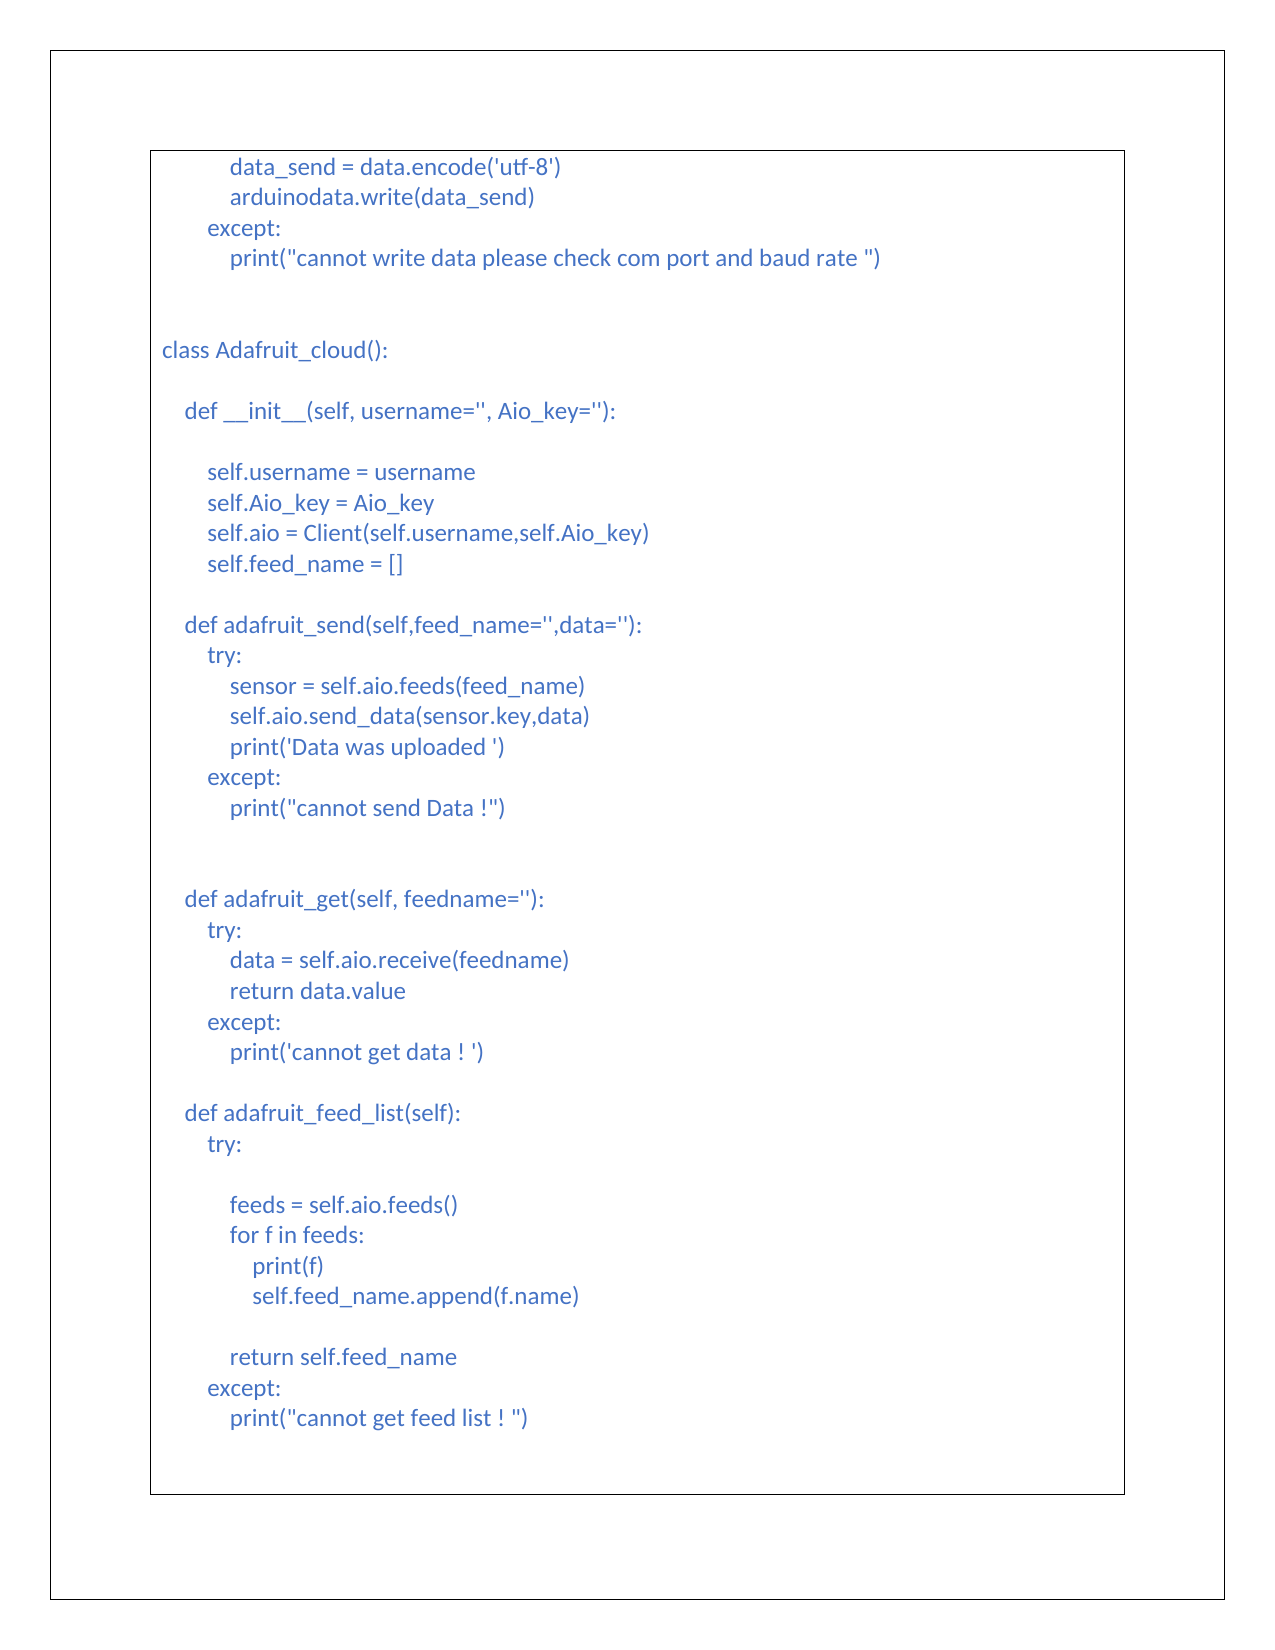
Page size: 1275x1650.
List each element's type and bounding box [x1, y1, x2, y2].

table_header [151, 151, 1124, 1494]
